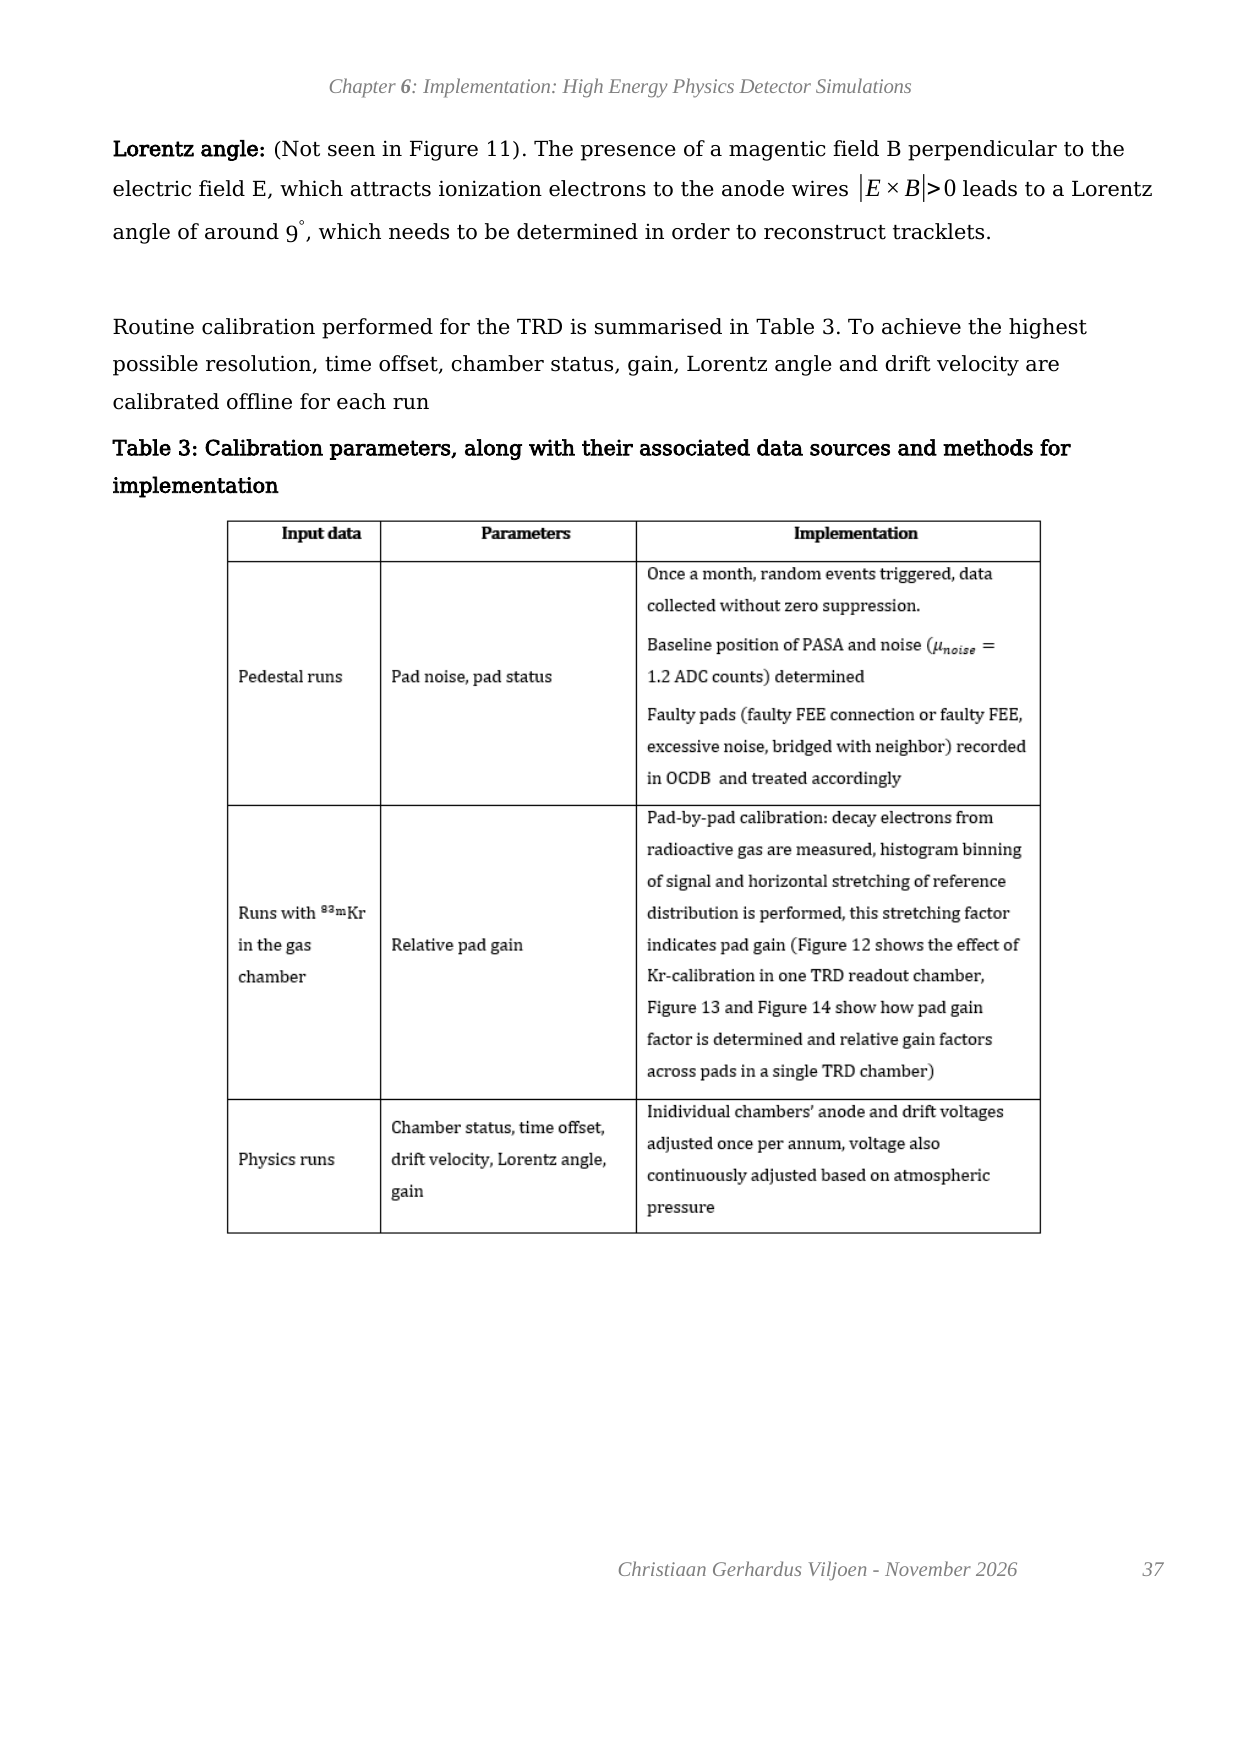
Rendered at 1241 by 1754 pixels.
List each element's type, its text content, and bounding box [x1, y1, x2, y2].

text Table 3: Calibration parameters, along with their associated data sources and methods for implementation [112, 434, 1165, 497]
text Lorentz angle: (Not seen in Figure 11). The presence of a magentic field B perpendicular to the electric field E, which attracts ionization electrons to the anode wires leads to a Lorentz angle of around , which needs to be determined in order to reconstruct tracklets. [112, 135, 1165, 247]
text Routine calibration performed for the TRD is summarised in Table 3. To achieve the highest possible resolution, time offset, chamber status, gain, Lorentz angle and drift velocity are calibrated offline for each run [112, 314, 1165, 414]
picture [221, 517, 1057, 1246]
